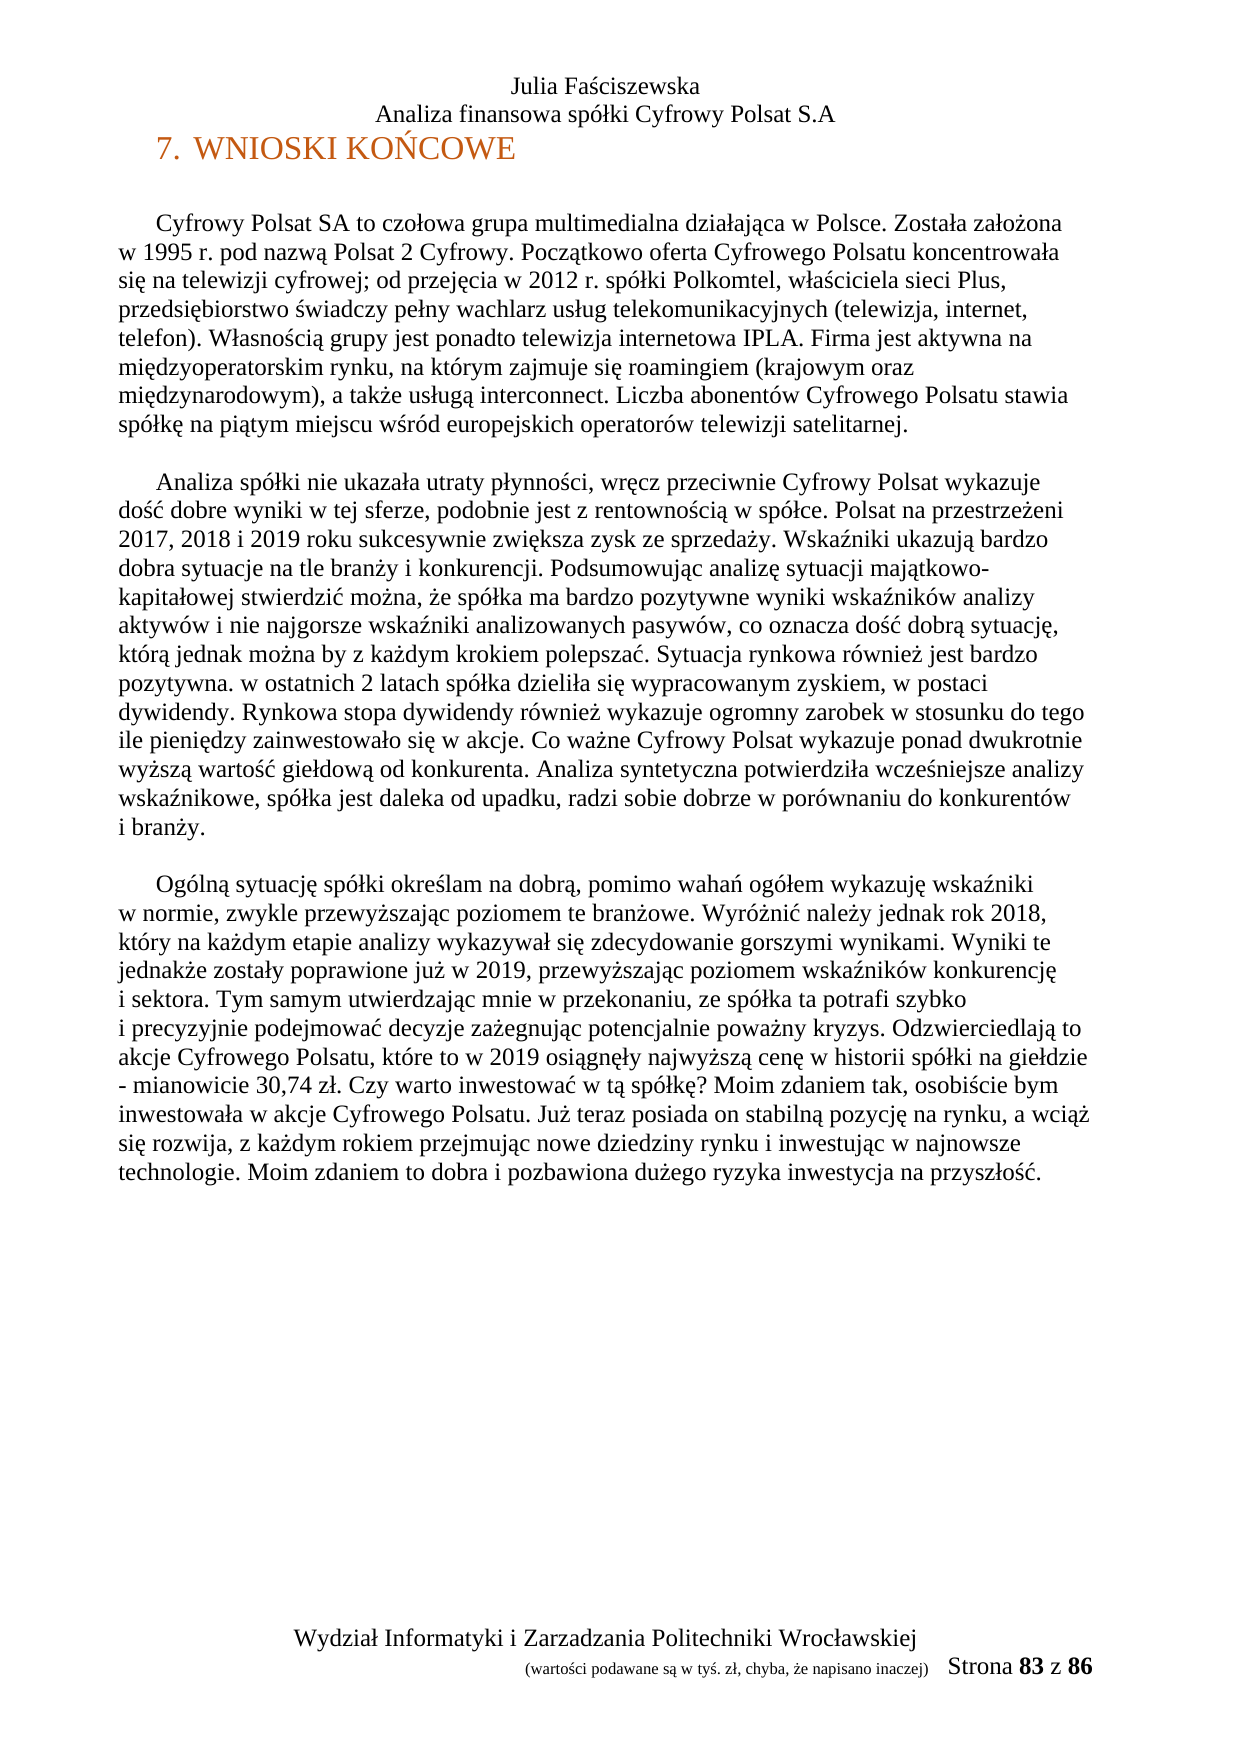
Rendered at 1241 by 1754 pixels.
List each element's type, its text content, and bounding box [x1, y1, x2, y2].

text Cyfrowy Polsat SA to czołowa grupa multimedialna działająca w Polsce. Została założona w 1995 r. pod nazwą Polsat 2 Cyfrowy. Początkowo oferta Cyfrowego Polsatu koncentrowała się na telewizji cyfrowej; od przejęcia w 2012 r. spółki Polkomtel, właściciela sieci Plus, przedsiębiorstwo świadczy pełny wachlarz usług telekomunikacyjnych (telewizja, internet, telefon). Własnością grupy jest ponadto telewizja internetowa IPLA. Firma jest aktywna na międzyoperatorskim rynku, na którym zajmuje się roamingiem (krajowym oraz międzynarodowym), a także usługą interconnect. Liczba abonentów Cyfrowego Polsatu stawia spółkę na piątym miejscu wśród europejskich operatorów telewizji satelitarnej. [118, 208, 1092, 438]
subtitle WNIOSKI KOŃCOWE [156, 128, 1092, 167]
text Analiza spółki nie ukazała utraty płynności, wręcz przeciwnie Cyfrowy Polsat wykazuje dość dobre wyniki w tej sferze, podobnie jest z rentownością w spółce. Polsat na przestrzeżeni 2017, 2018 i 2019 roku sukcesywnie zwiększa zysk ze sprzedaży. Wskaźniki ukazują bardzo dobra sytuacje na tle branży i konkurencji. Podsumowując analizę sytuacji majątkowo- kapitałowej stwierdzić można, że spółka ma bardzo pozytywne wyniki wskaźników analizy aktywów i nie najgorsze wskaźniki analizowanych pasywów, co oznacza dość dobrą sytuację, którą jednak można by z każdym krokiem polepszać. Sytuacja rynkowa również jest bardzo pozytywna. w ostatnich 2 latach spółka dzieliła się wypracowanym zyskiem, w postaci dywidendy. Rynkowa stopa dywidendy również wykazuje ogromny zarobek w stosunku do tego ile pieniędzy zainwestowało się w akcje. Co ważne Cyfrowy Polsat wykazuje ponad dwukrotnie wyższą wartość giełdową od konkurenta. Analiza syntetyczna potwierdziła wcześniejsze analizy wskaźnikowe, spółka jest daleka od upadku, radzi sobie dobrze w porównaniu do konkurentów i branży. [118, 467, 1092, 840]
text Ogólną sytuację spółki określam na dobrą, pomimo wahań ogółem wykazuję wskaźniki w normie, zwykle przewyższając poziomem te branżowe. Wyróżnić należy jednak rok 2018, który na każdym etapie analizy wykazywał się zdecydowanie gorszymi wynikami. Wyniki te jednakże zostały poprawione już w 2019, przewyższając poziomem wskaźników konkurencję i sektora. Tym samym utwierdzając mnie w przekonaniu, ze spółka ta potrafi szybko i precyzyjnie podejmować decyzje zażegnując potencjalnie poważny kryzys. Odzwierciedlają to akcje Cyfrowego Polsatu, które to w 2019 osiągnęły najwyższą cenę w historii spółki na giełdzie - mianowicie 30,74 zł. Czy warto inwestować w tą spółkę? Moim zdaniem tak, osobiście bym inwestowała w akcje Cyfrowego Polsatu. Już teraz posiada on stabilną pozycję na rynku, a wciąż się rozwija, z każdym rokiem przejmując nowe dziedziny rynku i inwestując w najnowsze technologie. Moim zdaniem to dobra i pozbawiona dużego ryzyka inwestycja na przyszłość. [118, 869, 1092, 1185]
